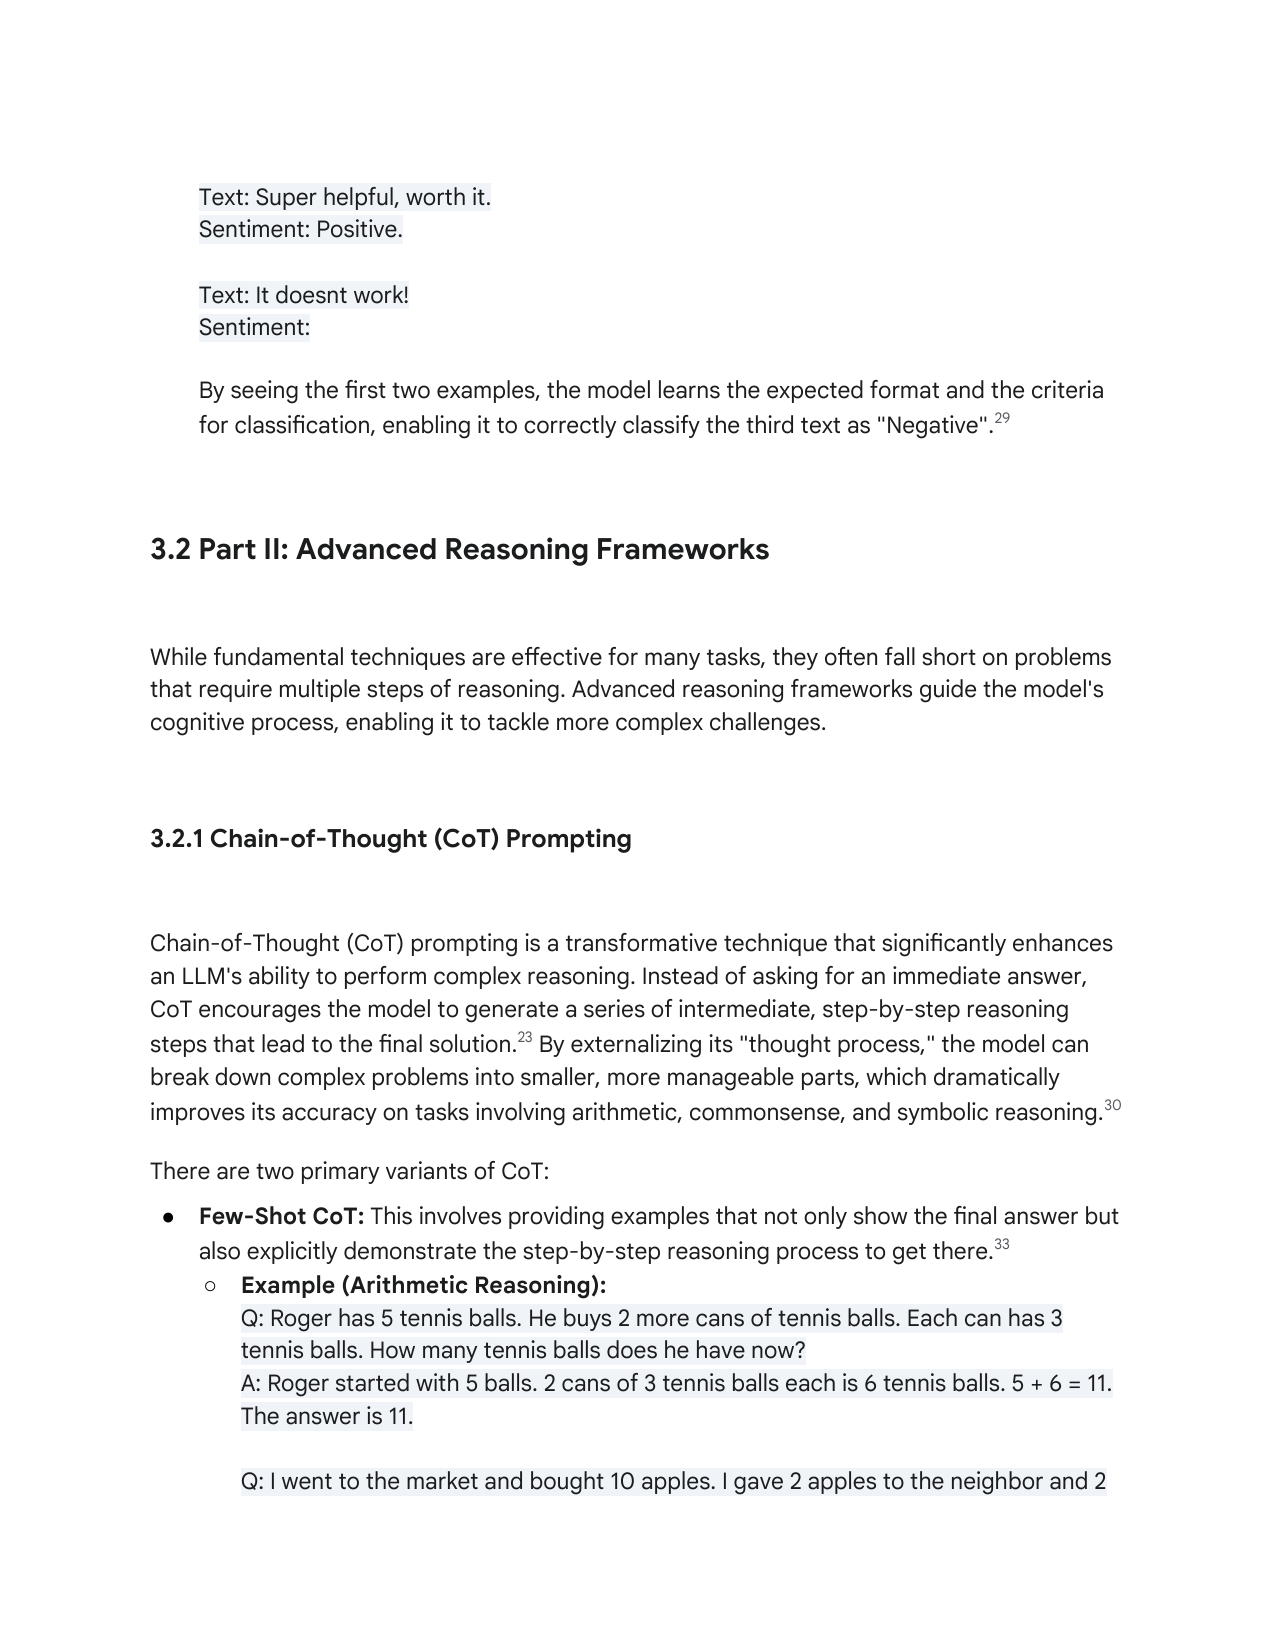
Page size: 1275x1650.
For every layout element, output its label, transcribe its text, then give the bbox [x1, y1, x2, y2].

subtitle 3.2.1 Chain-of-Thought (CoT) Prompting [150, 823, 1125, 855]
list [203, 1271, 1125, 1496]
text There are two primary variants of CoT: [150, 1157, 1125, 1186]
text Chain-of-Thought (CoT) prompting is a transformative technique that significantly enhances an LLM's ability to perform complex reasoning. Instead of asking for an immediate answer, CoT encourages the model to generate a series of intermediate, step-by-step reasoning steps that lead to the final solution.23 By externalizing its "thought process," the model can break down complex problems into smaller, more manageable parts, which dramatically improves its accuracy on tasks involving arithmetic, commonsense, and symbolic reasoning.30 [150, 929, 1125, 1128]
subtitle 3.2 Part II: Advanced Reasoning Frameworks [150, 531, 1125, 567]
list Few-Shot CoT: This involves providing examples that not only show the final answer but also explicitly demonstrate the step-by-step reasoning process to get there.33 [161, 1202, 1125, 1267]
text While fundamental techniques are effective for many tasks, they often fall short on problems that require multiple steps of reasoning. Advanced reasoning frameworks guide the model's cognitive process, enabling it to tackle more complex challenges. [150, 643, 1125, 737]
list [161, 150, 1125, 441]
